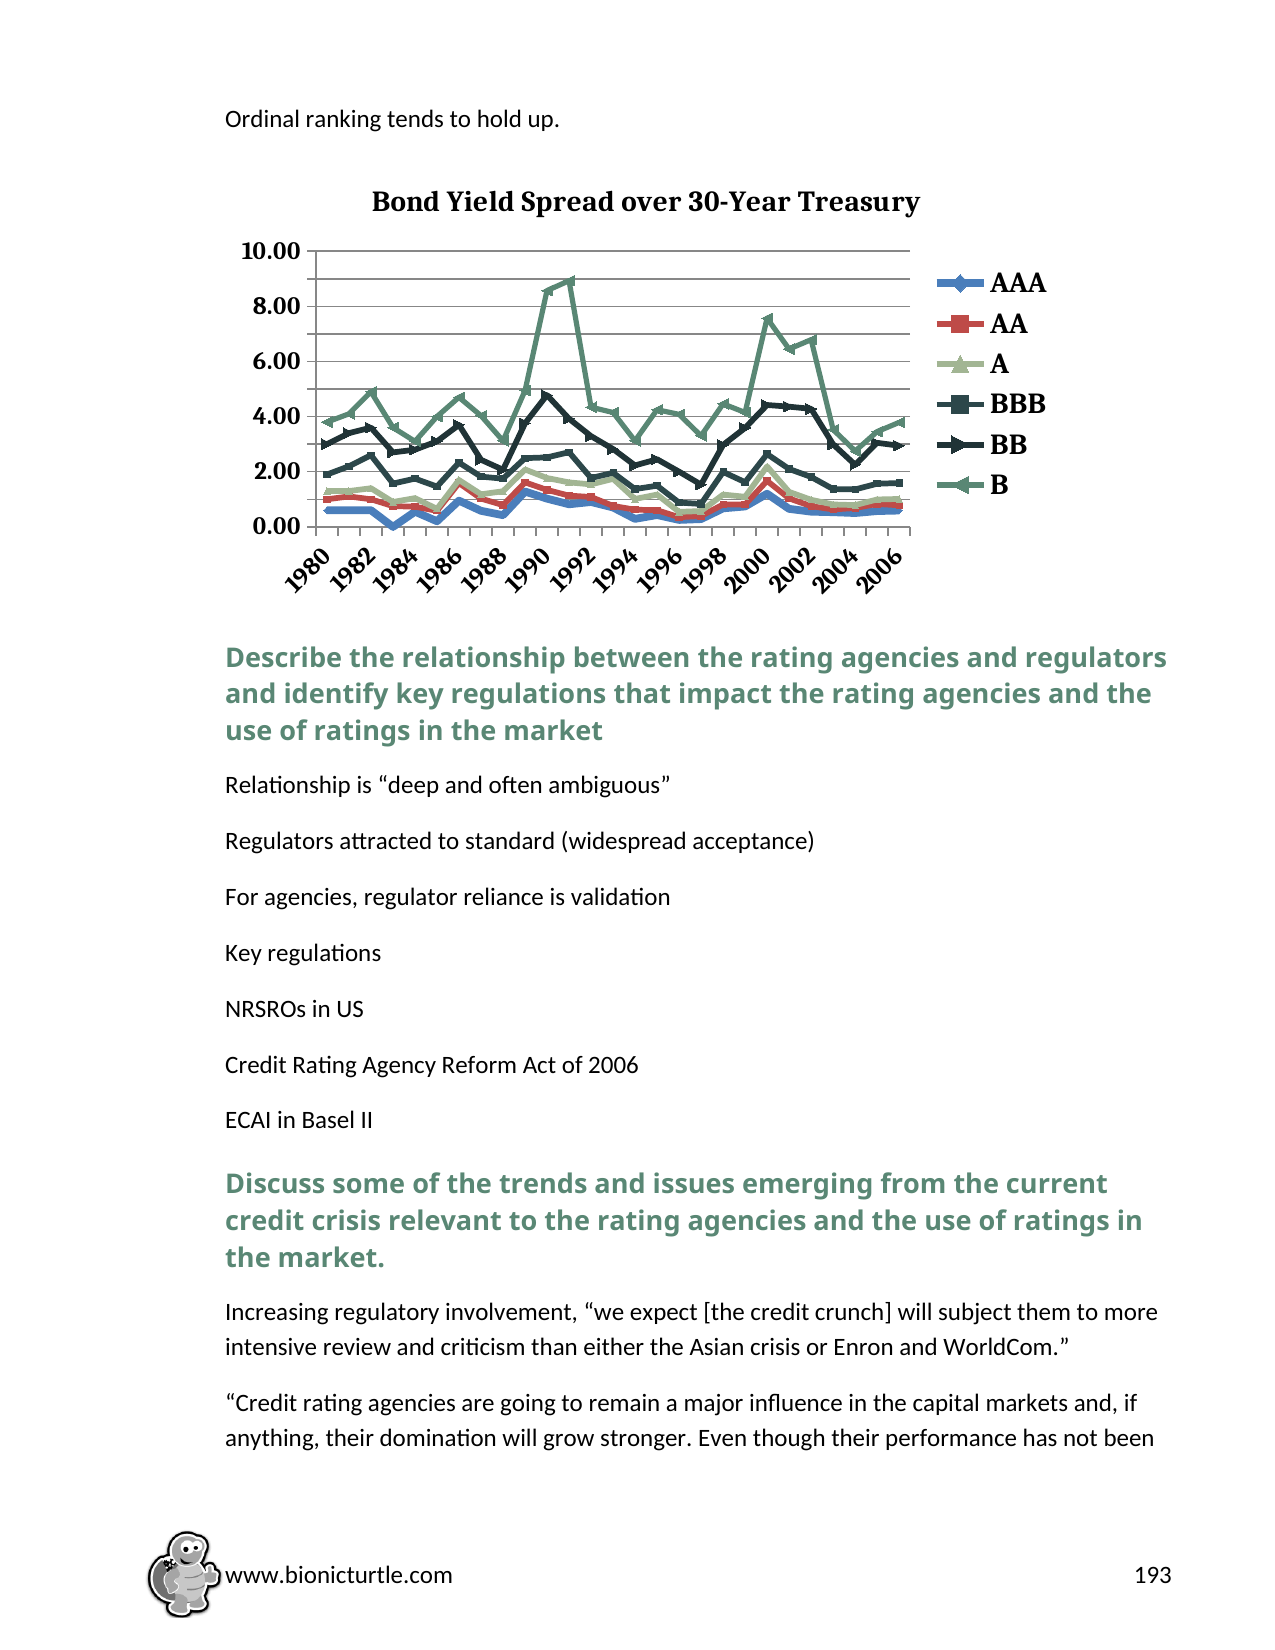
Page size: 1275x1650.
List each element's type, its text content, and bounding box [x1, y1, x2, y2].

text Key regulations [225, 937, 1172, 968]
text NRSROs in US [225, 993, 1172, 1023]
text Credit Rating Agency Reform Act of 2006 [225, 1049, 1172, 1079]
text Relationship is “deep and often ambiguous” [225, 769, 1172, 800]
subtitle Describe the relationship between the rating agencies and regulators and identify key regulations that impact the rating agencies and the use of ratings in the market [225, 638, 1172, 749]
text Ordinal ranking tends to hold up. [225, 103, 1172, 134]
text ECAI in Basel II [225, 1104, 1172, 1135]
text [225, 1387, 1172, 1452]
text For agencies, regulator reliance is validation [225, 881, 1172, 912]
subtitle Discuss some of the trends and issues emerging from the current credit crisis relevant to the rating agencies and the use of ratings in the market. [225, 1164, 1172, 1275]
text Regulators attracted to standard (widespread acceptance) [225, 825, 1172, 856]
text Increasing regulatory involvement, “we expect [the credit crunch] will subject them to more intensive review and criticism than either the Asian crisis or Enron and WorldCom.” [225, 1296, 1172, 1362]
